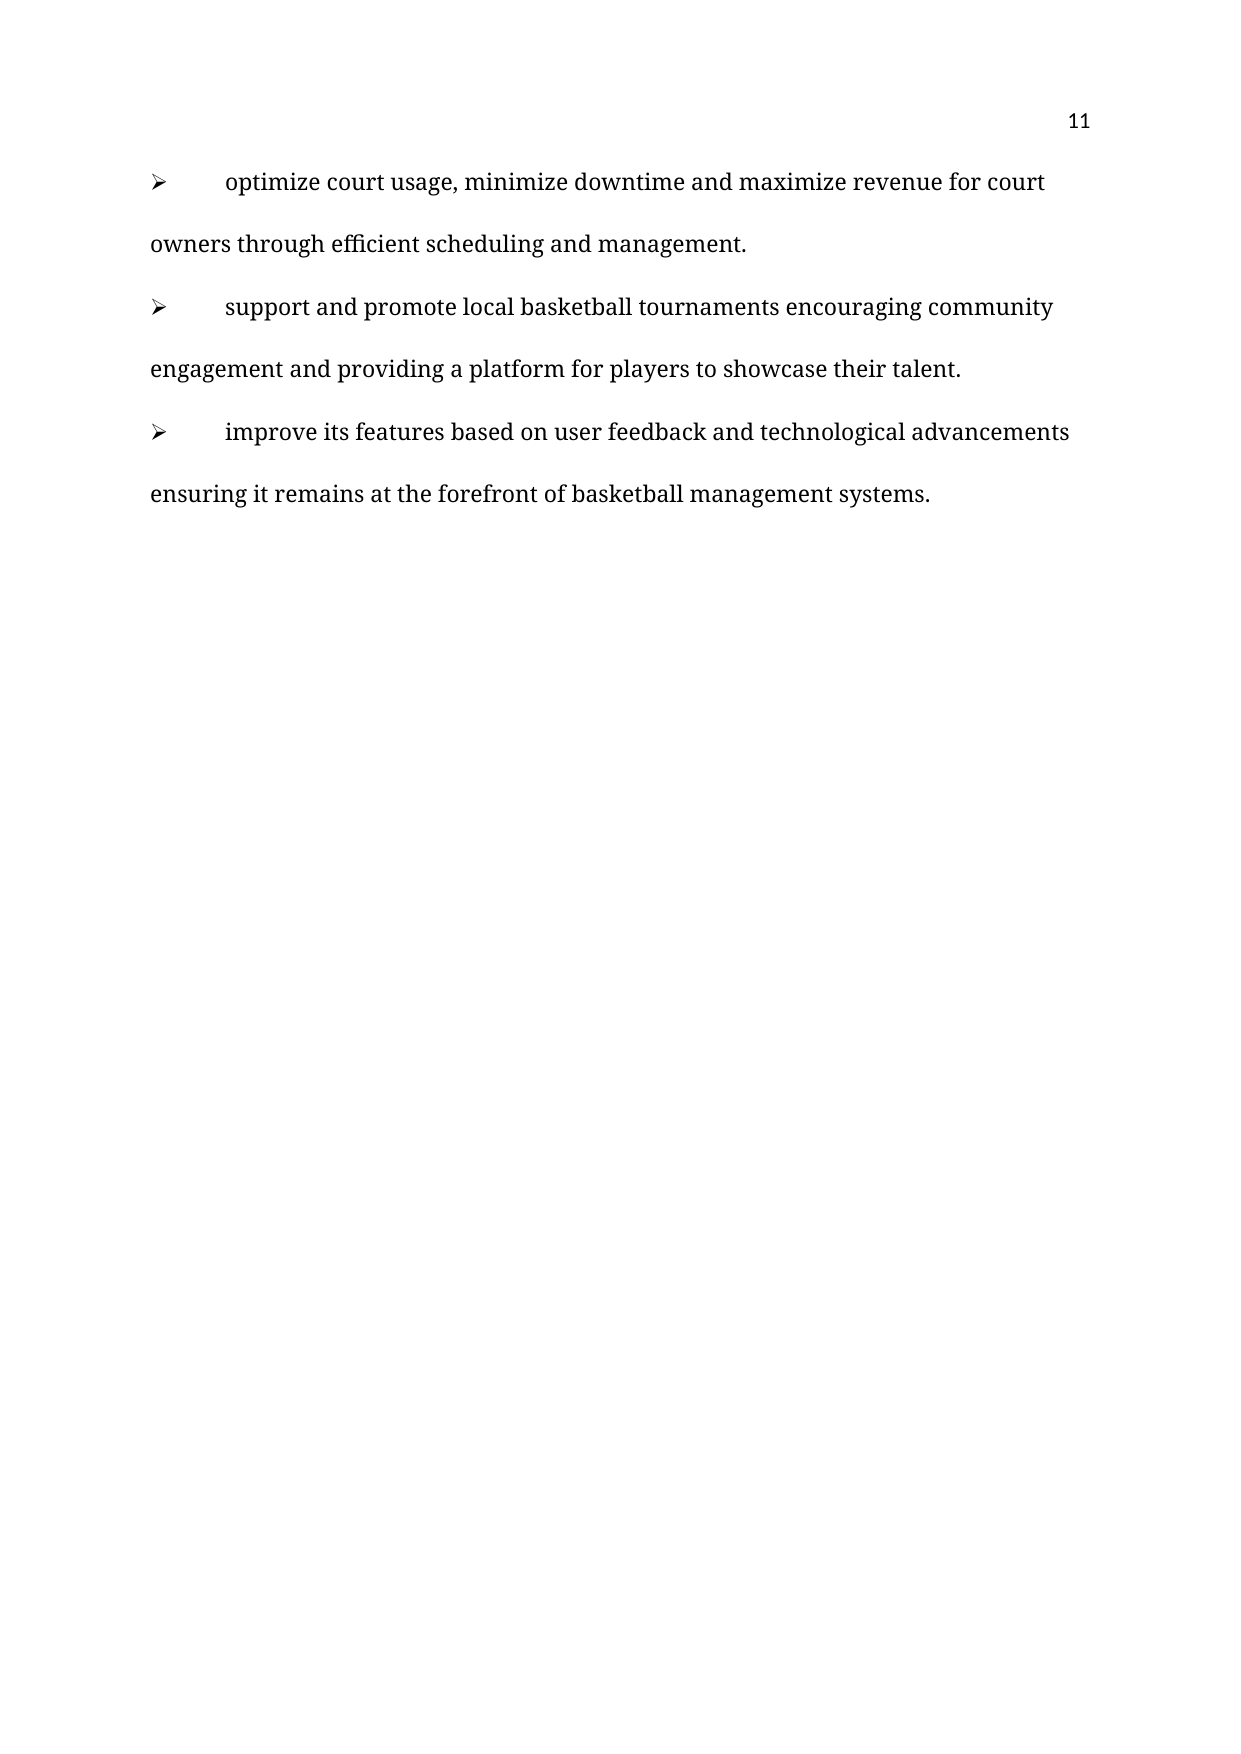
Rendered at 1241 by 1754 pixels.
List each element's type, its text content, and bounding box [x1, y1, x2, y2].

list optimize court usage, minimize downtime and maximize revenue for court owners through efficient scheduling and management. [150, 166, 1090, 259]
list improve its features based on user feedback and technological advancements ensuring it remains at the forefront of basketball management systems. [150, 416, 1090, 509]
list support and promote local basketball tournaments encouraging community engagement and providing a platform for players to showcase their talent. [150, 291, 1090, 384]
